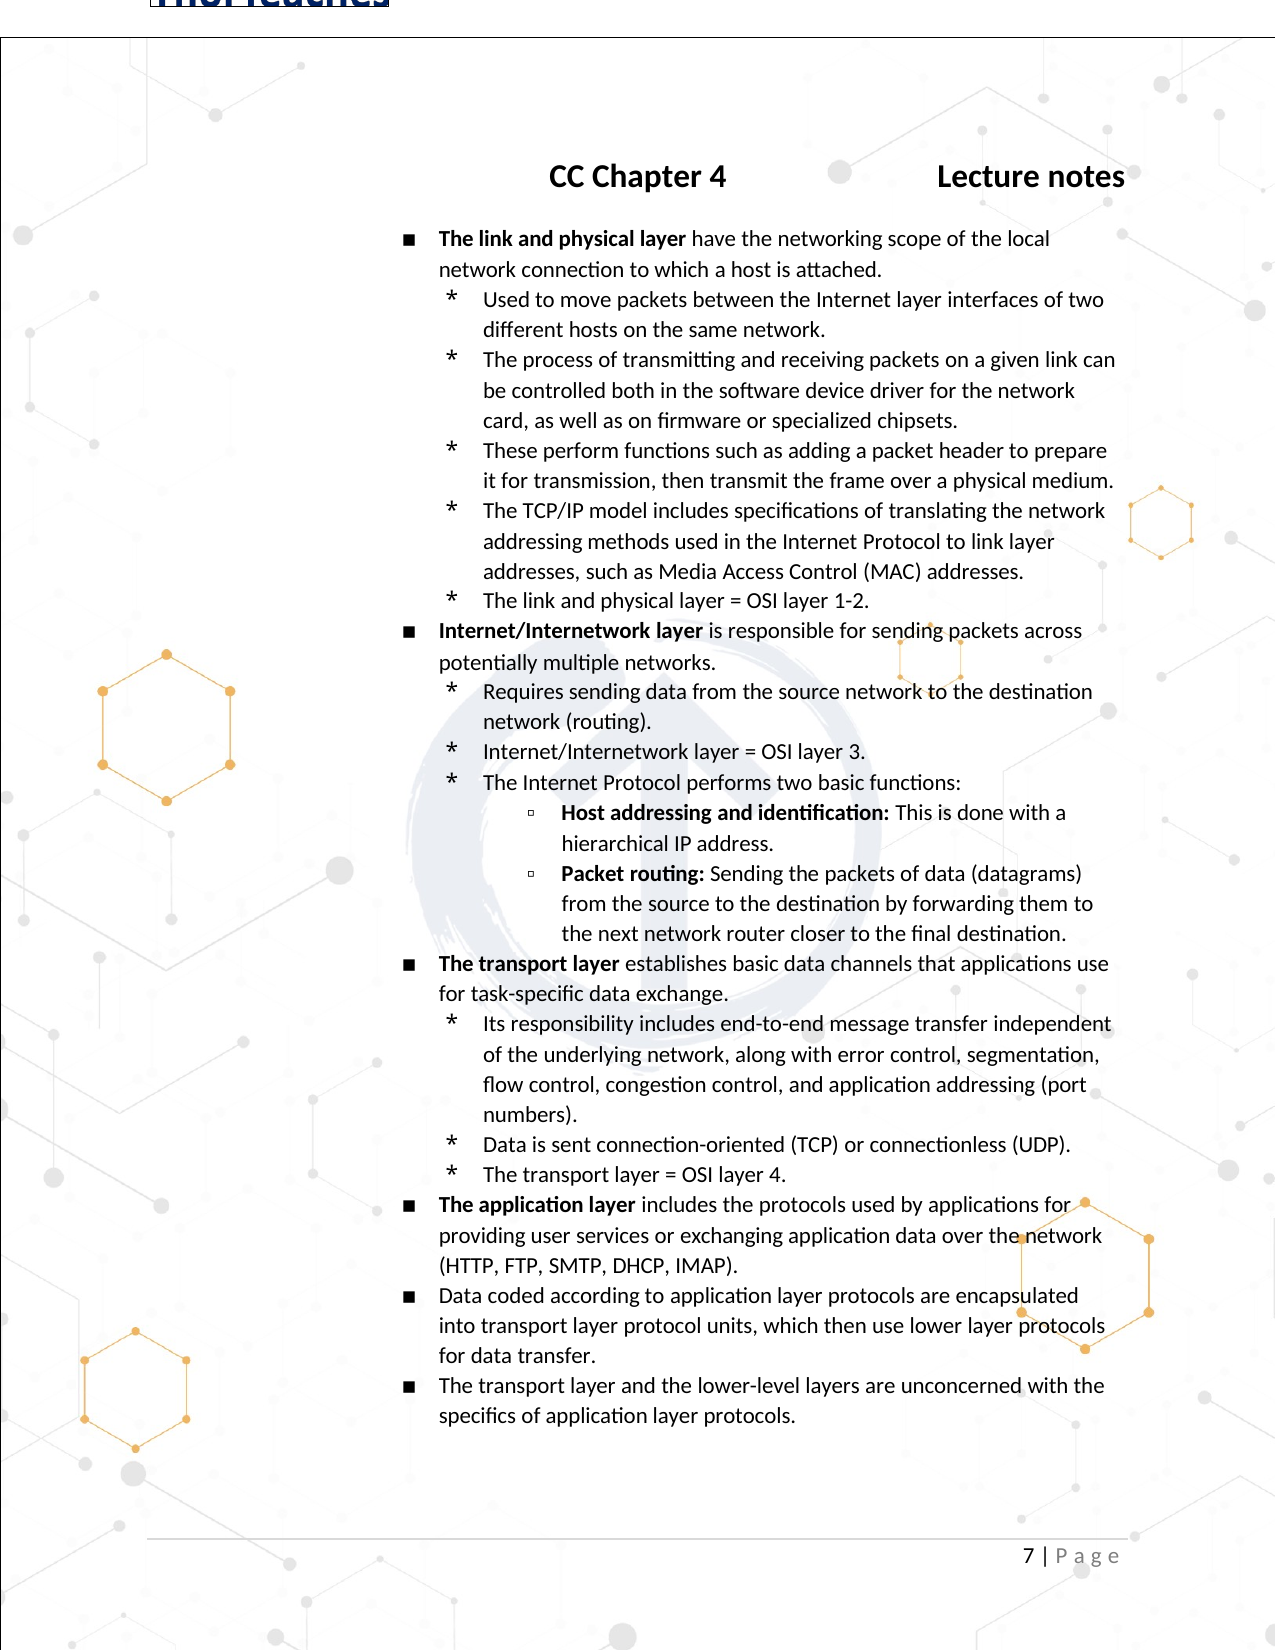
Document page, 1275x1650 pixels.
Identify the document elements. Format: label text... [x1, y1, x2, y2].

list Used to move packets between the Internet layer interfaces of two [445, 285, 1135, 313]
text for task-specific data exchange. [438, 980, 1135, 1007]
list Requires sending data from the source network to the destination [445, 677, 1135, 705]
list The link and physical layer = OSI layer 1-2. [445, 587, 1135, 614]
list The application layer includes the protocols used by applications for providing user services or exchanging application data over the network (HTTP, FTP, SMTP, DHCP, IMAP). [401, 1188, 1103, 1279]
text ▫ Host addressing and identification: This is done with a hierarchical IP address. [524, 798, 1070, 857]
text it for transmission, then transmit the frame over a physical medium. [483, 466, 1135, 494]
text network (routing). [483, 708, 1135, 735]
list Data coded according to application layer protocols are encapsulated [401, 1281, 1135, 1309]
text into transport layer protocol units, which then use lower layer protocols for data transfer. [438, 1311, 1109, 1369]
list The TCP/IP model includes specifications of translating the network addressing methods used in the Internet Protocol to link layer addresses, such as Media Access Control (MAC) addresses. [445, 494, 1109, 585]
picture [1, 38, 1275, 1650]
list Internet/Internetwork layer is responsible for sending packets across potentially multiple networks. [401, 614, 1088, 676]
list Data is sent connection-oriented (TCP) or connectionless (UDP). [445, 1130, 1135, 1158]
subtitle CC Chapter 4 Lecture notes [549, 155, 1135, 196]
list The transport layer = OSI layer 4. [445, 1158, 1135, 1188]
list The Internet Protocol performs two basic functions: [445, 766, 1135, 796]
list The transport layer and the lower-level layers are unconcerned with the [401, 1371, 1135, 1399]
list Internet/Internetwork layer = OSI layer 3. [445, 735, 1135, 766]
list The transport layer establishes basic data channels that applications use [401, 949, 1135, 977]
list Its responsibility includes end-to-end message transfer independent of the underlying network, along with error control, segmentation, flow control, congestion control, and application addressing (port numbers). [445, 1007, 1116, 1128]
list The process of transmitting and receiving packets on a given link can be controlled both in the software device driver for the network card, as well as on firmware or specialized chipsets. [445, 343, 1116, 434]
list The link and physical layer have the networking scope of the local network connection to which a host is attached. [401, 222, 1053, 283]
list | P a g e [1023, 1542, 1135, 1569]
text specifics of application layer protocols. [438, 1401, 1135, 1429]
list These perform functions such as adding a packet header to prepare [445, 436, 1135, 464]
text different hosts on the same network. [483, 315, 1135, 343]
picture [151, 0, 388, 6]
text ▫ Packet routing: Sending the packets of data (datagrams) from the source to the destination by forwarding them to the next network router closer to the final destination. [524, 859, 1095, 947]
